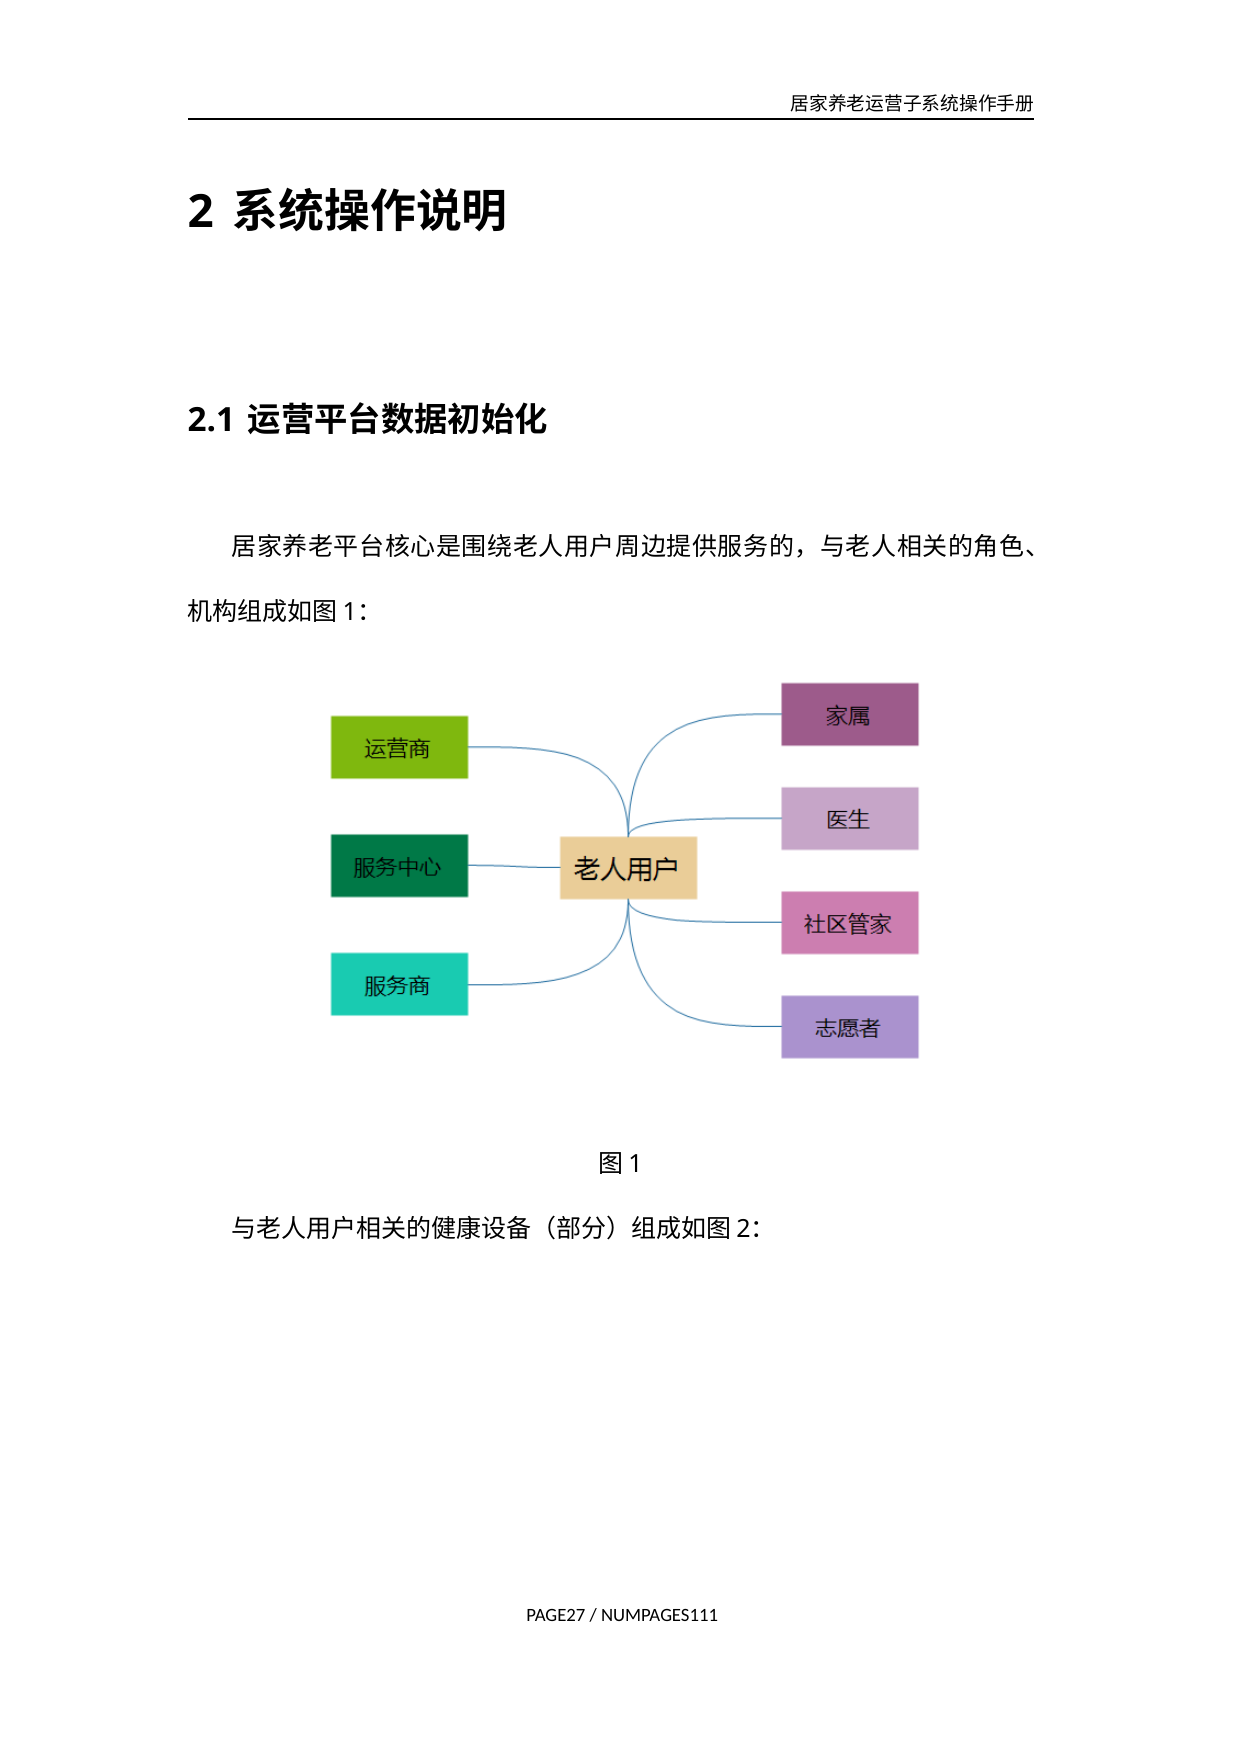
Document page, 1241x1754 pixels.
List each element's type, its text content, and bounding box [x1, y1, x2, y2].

text 图1 [187, 1129, 1053, 1194]
subtitle 运营平台数据初始化 [187, 384, 1053, 449]
text 与老人用户相关的健康设备（部分）组成如图2： [187, 1194, 1053, 1259]
subtitle 系统操作说明 [187, 158, 1053, 256]
text 居家养老平台核心是围绕老人用户周边提供服务的，与老人相关的角色、机构组成如图1： [187, 512, 1053, 642]
picture [301, 641, 939, 1106]
